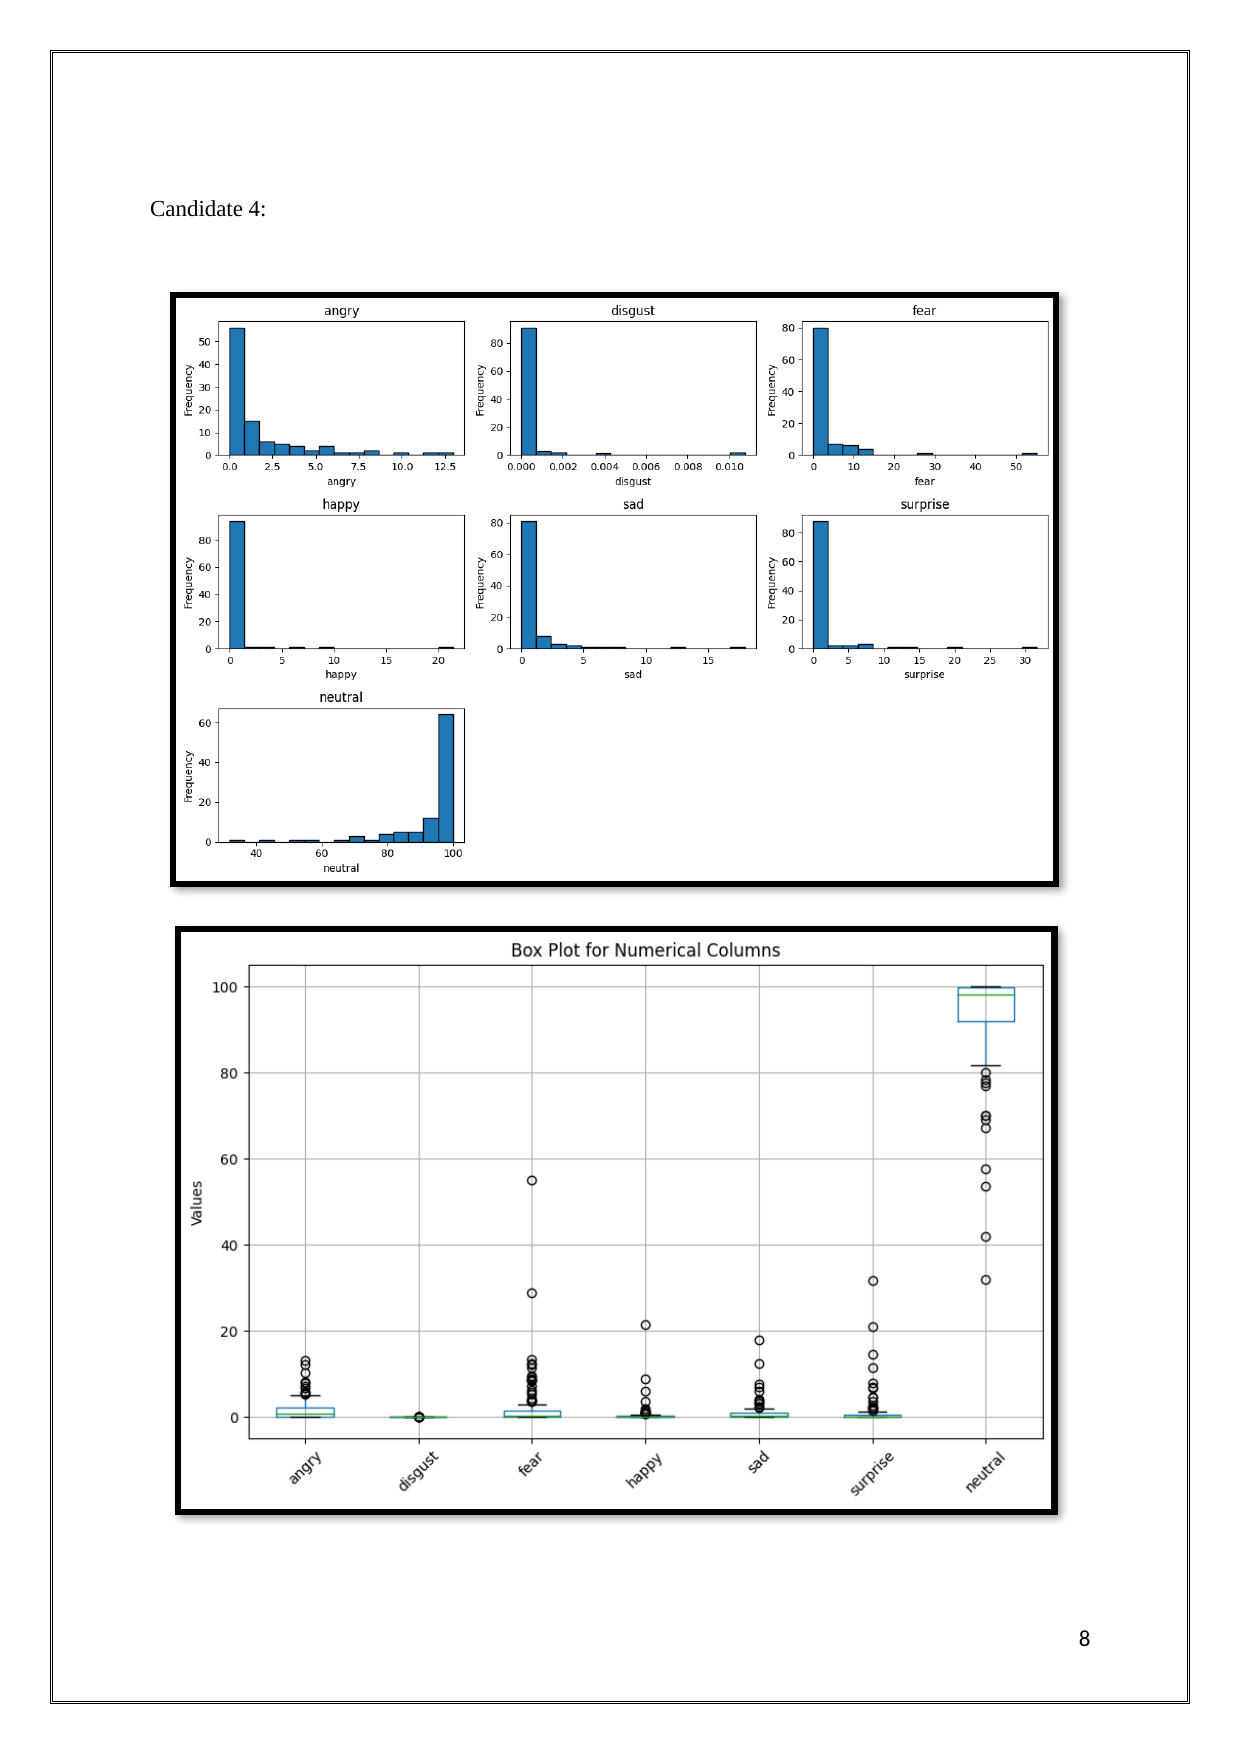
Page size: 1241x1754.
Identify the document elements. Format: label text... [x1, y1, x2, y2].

picture [176, 298, 1053, 881]
text Candidate 4: [150, 195, 1090, 221]
picture [181, 932, 1051, 1509]
